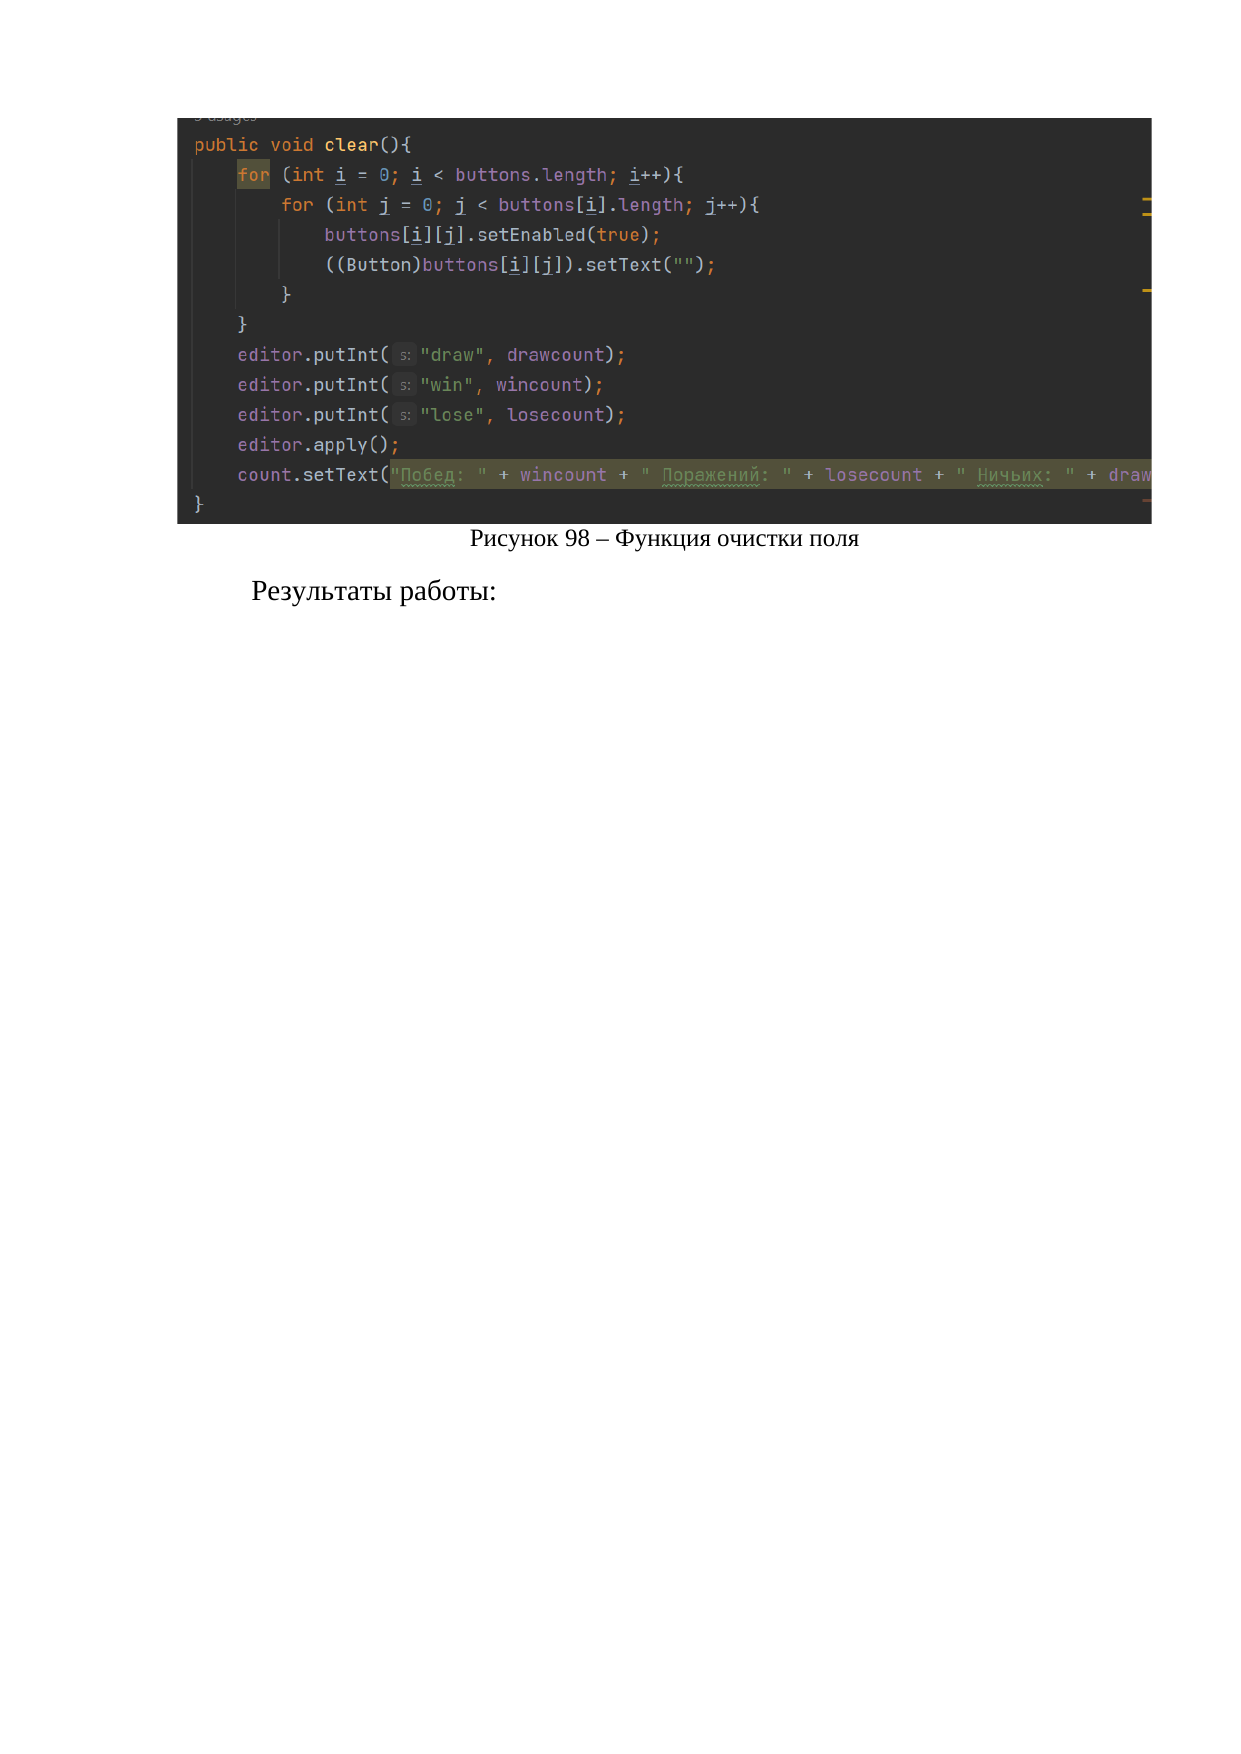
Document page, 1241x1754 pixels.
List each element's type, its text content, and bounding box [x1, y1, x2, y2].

text Рисунок 98 – Функция очистки поля [177, 524, 1152, 552]
text Результаты работы: [177, 573, 1152, 606]
picture [177, 118, 1152, 524]
